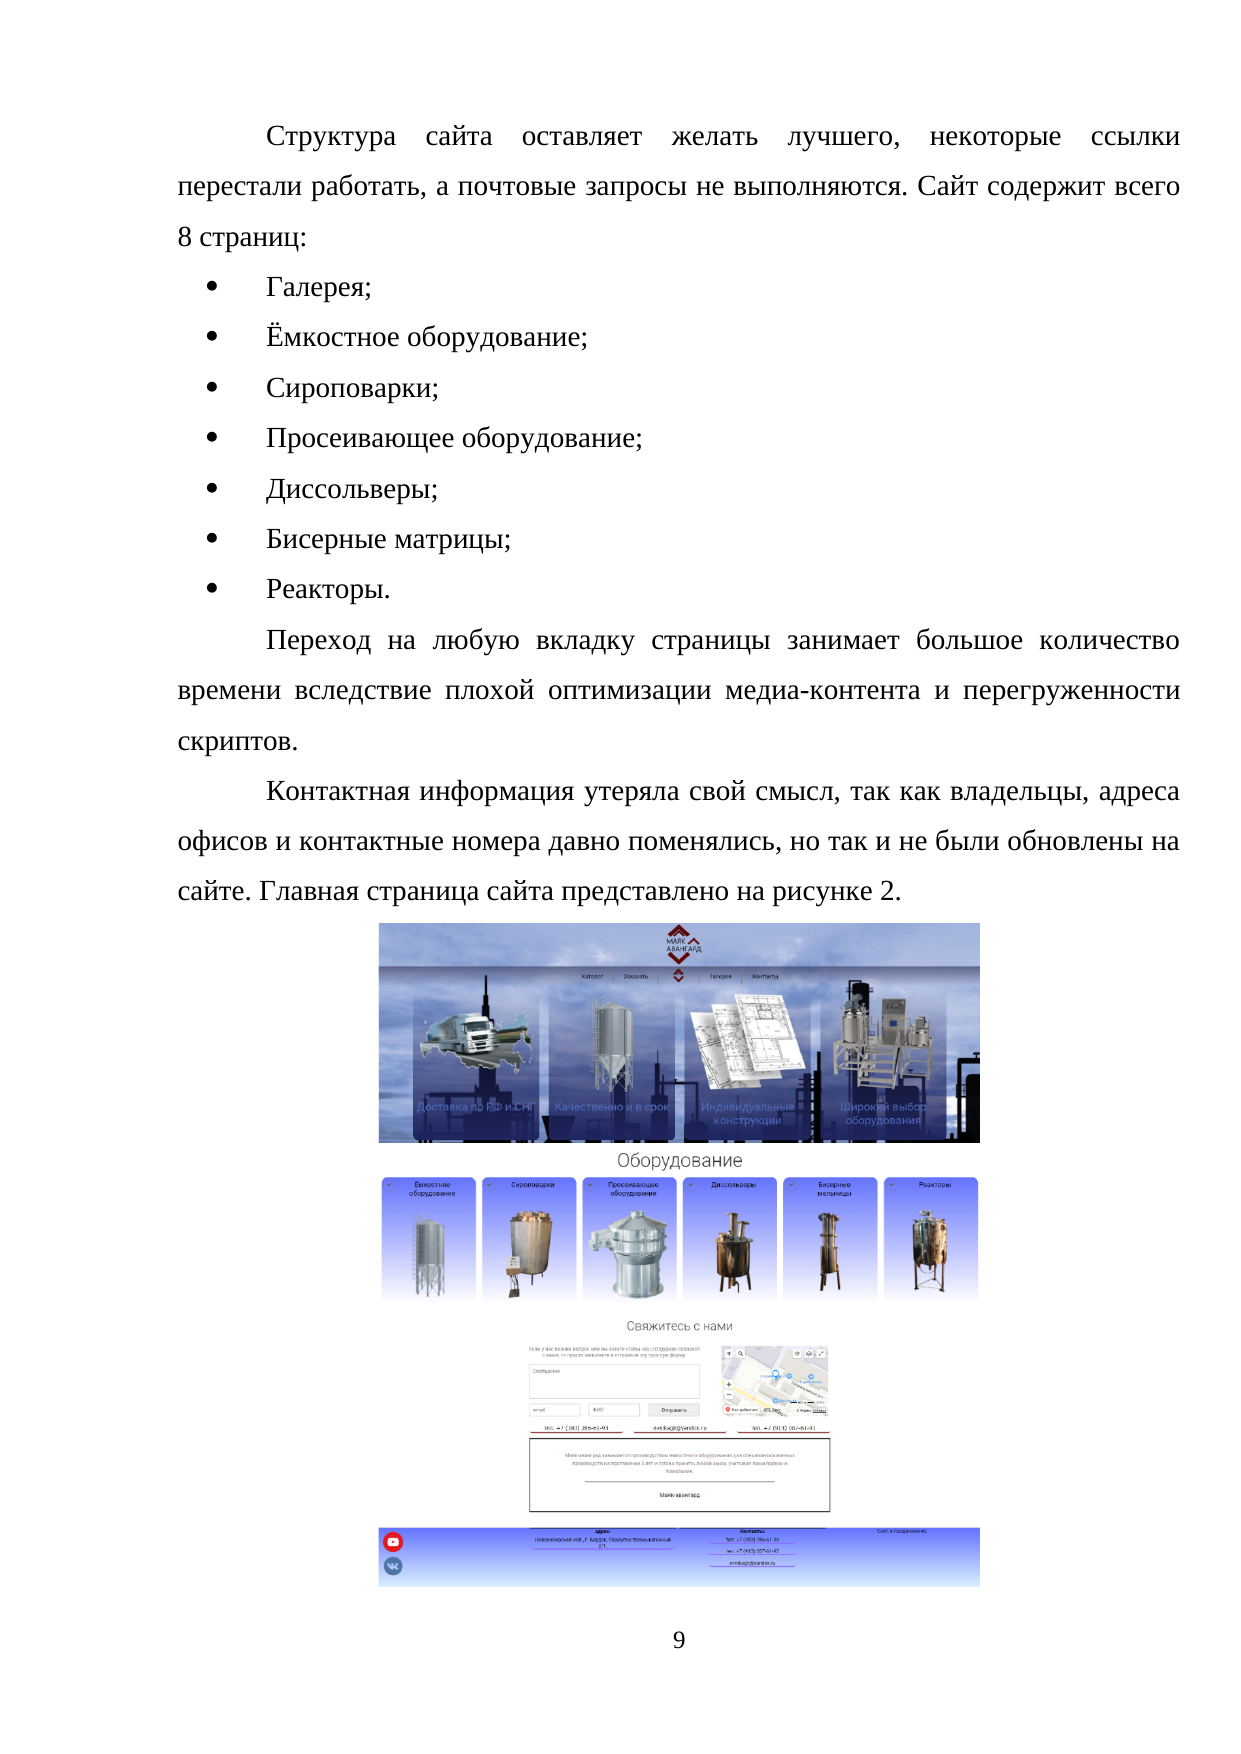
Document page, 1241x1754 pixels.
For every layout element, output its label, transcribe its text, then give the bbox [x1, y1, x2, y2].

text Сироповарки; [207, 370, 1181, 403]
text Ёмкостное оборудование; [207, 319, 1181, 353]
picture [378, 923, 980, 1587]
text Контактная информация утеряла свой смысл, так как владельцы, адреса офисов и контактные номера давно поменялись, но так и не были обновлены на сайте. Главная страница сайта представлено на рисунке 2. [177, 773, 1181, 907]
text Реакторы. [207, 572, 1181, 605]
text Диссольверы; [207, 471, 1181, 504]
text Просеивающее оборудование; [207, 420, 1181, 454]
text Галерея; [207, 269, 1181, 303]
text Структура сайта оставляет желать лучшего, некоторые ссылки перестали работать, а почтовые запросы не выполняются. Сайт содержит всего 8 страниц: [177, 118, 1181, 252]
text Переход на любую вкладку страницы занимает большое количество времени вследствие плохой оптимизации медиа-контента и перегруженности скриптов. [177, 622, 1181, 756]
text Бисерные матрицы; [207, 521, 1181, 555]
